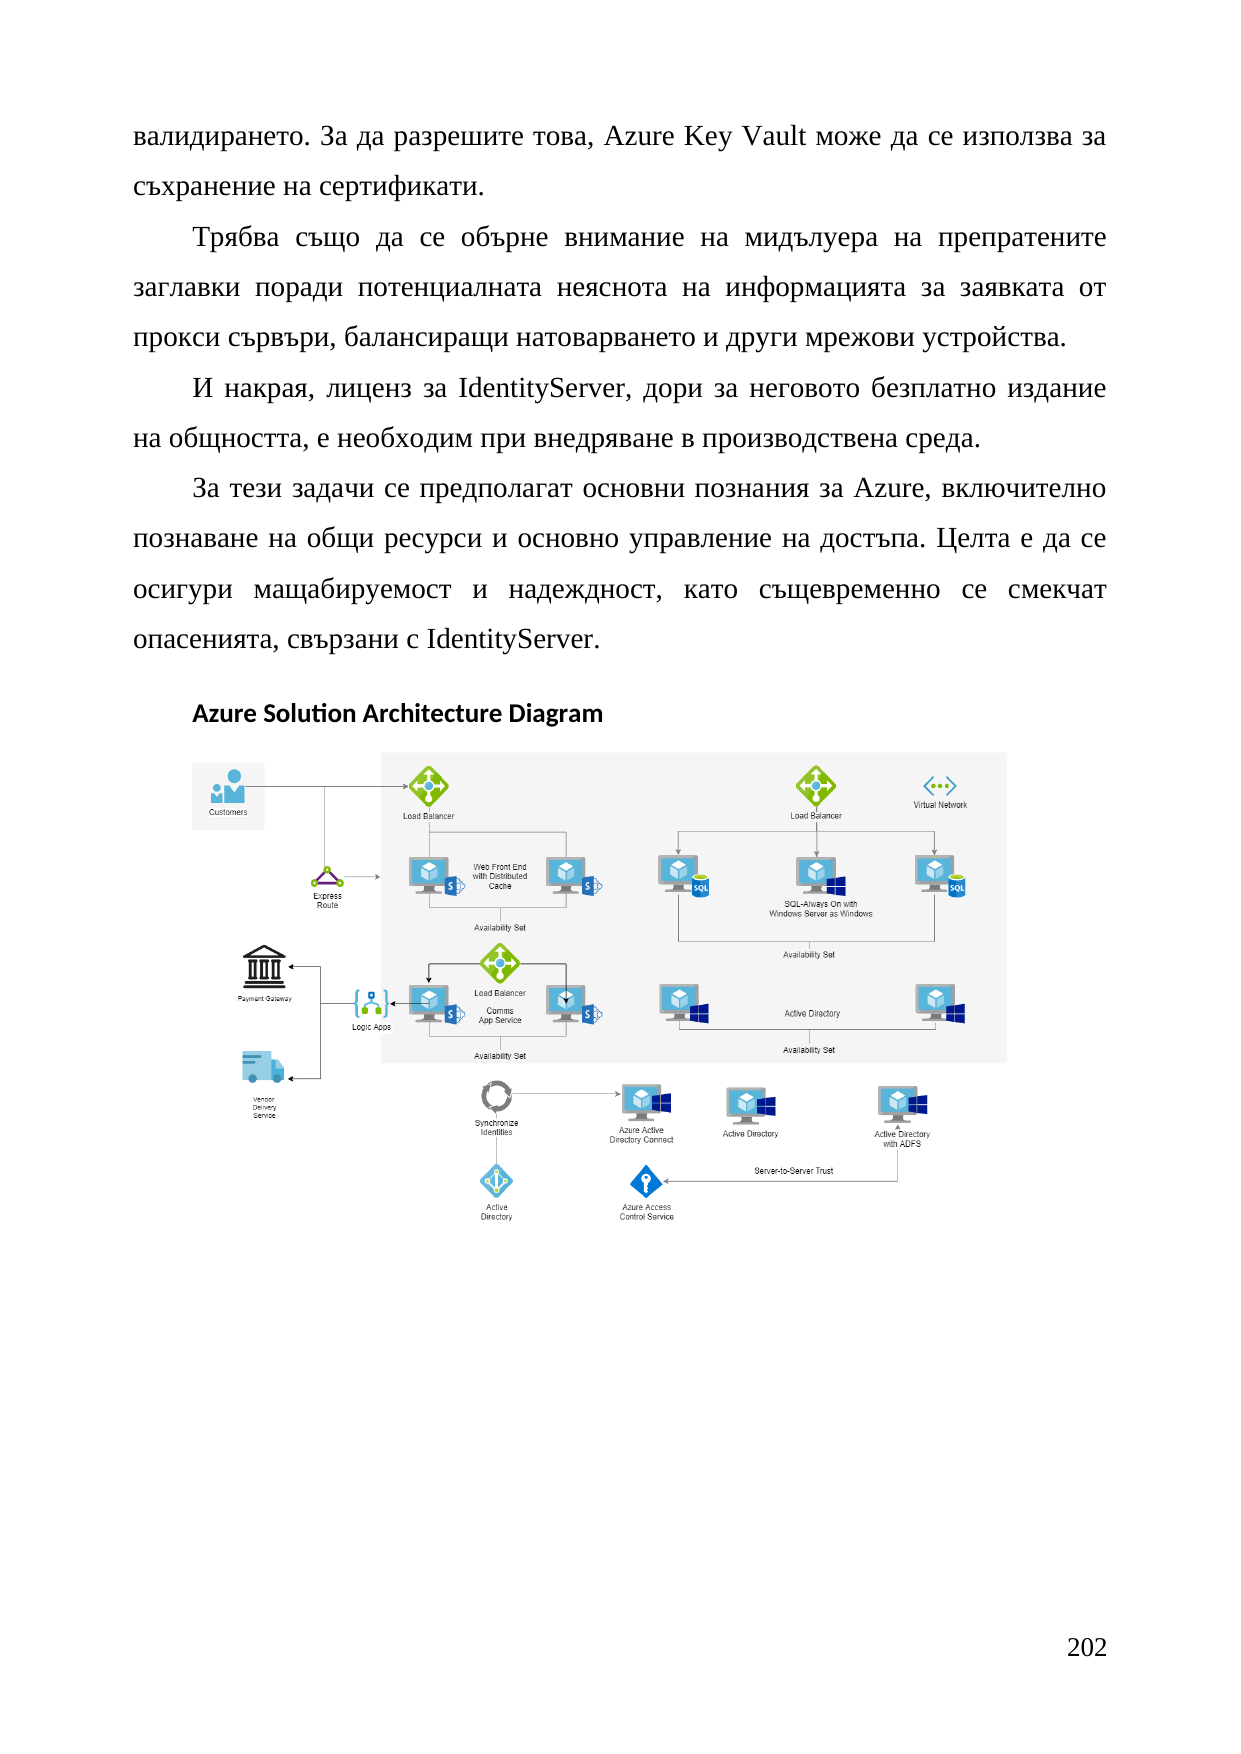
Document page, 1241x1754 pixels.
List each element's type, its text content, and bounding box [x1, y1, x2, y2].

text И накрая, лиценз за IdentityServer, дори за неговото безплатно издание на общността, е необходим при внедряване в производствена среда. [133, 370, 1107, 453]
picture [192, 752, 1008, 1222]
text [133, 118, 1107, 202]
text Трябва също да се обърне внимание на мидълуера на препратените заглавки поради потенциалната неяснота на информацията за заявката от прокси сървъри, балансиращи натоварването и други мрежови устройства. [133, 219, 1107, 353]
text За тези задачи се предполагат основни познания за Azure, включително познаване на общи ресурси и основно управление на достъпа. Целта е да се осигури мащабируемост и надеждност, като същевременно се смекчат опасенията, свързани с IdentityServer. [133, 470, 1107, 655]
subtitle Azure Solution Architecture Diagram [133, 697, 1107, 729]
